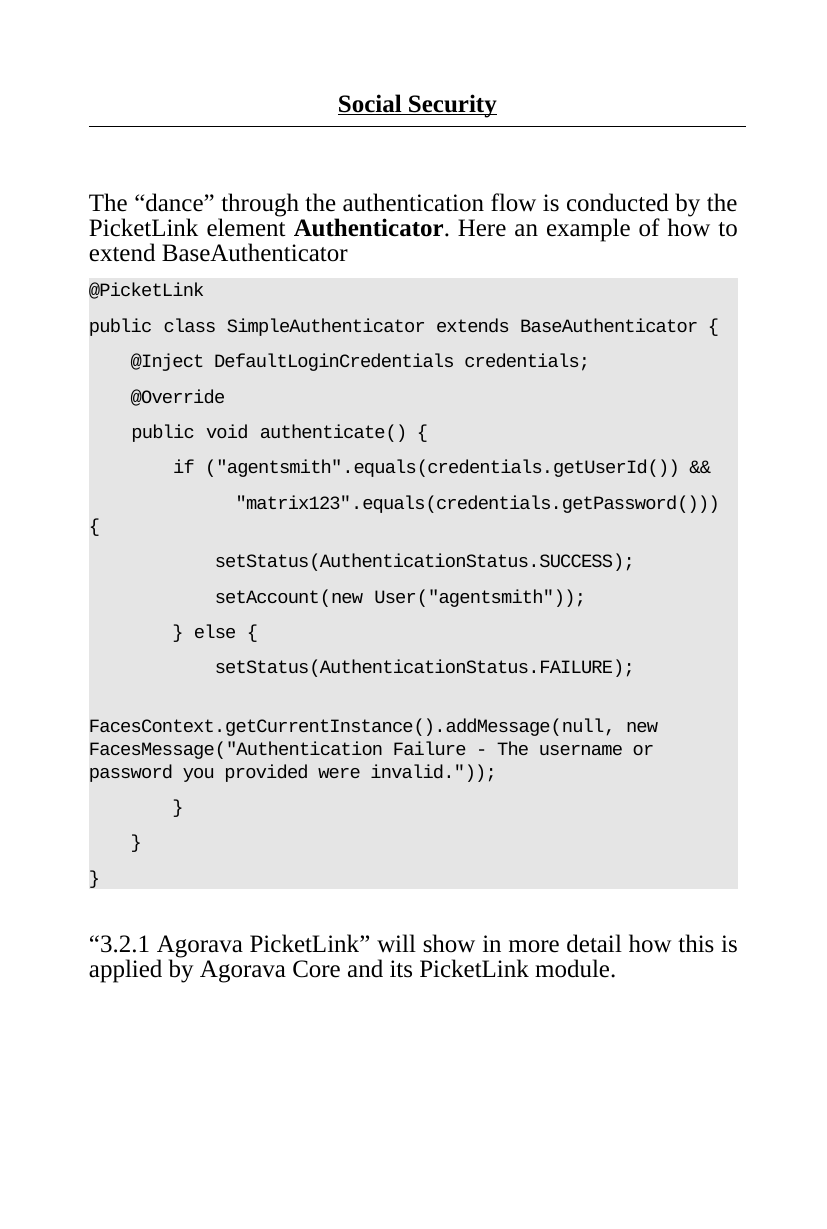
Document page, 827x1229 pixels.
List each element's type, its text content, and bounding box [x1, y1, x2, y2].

list setStatus(AuthenticationStatus.SUCCESS); [89, 549, 738, 572]
list } [89, 831, 738, 853]
list @Inject DefaultLoginCredentials credentials; [89, 349, 738, 372]
list @PicketLink [89, 278, 738, 301]
text The “dance” through the authentication flow is conducted by the PicketLink element Authenticator. Here an example of how to extend BaseAuthenticator [89, 191, 738, 266]
list } else { [89, 620, 738, 643]
list setAccount(new User("agentsmith")); [89, 585, 738, 608]
list "matrix123".equals(credentials.getPassword())) { [89, 491, 738, 537]
list FacesContext.getCurrentInstance().addMessage(null, new FacesMessage("Authentication Failure - The username or password you provided were invalid.")); [89, 691, 738, 783]
list if ("agentsmith".equals(credentials.getUserId()) && [89, 456, 738, 478]
list public class SimpleAuthenticator extends BaseAuthenticator { [89, 314, 738, 337]
list @Override [89, 385, 738, 408]
list setStatus(AuthenticationStatus.FAILURE); [89, 656, 738, 678]
text “3.2.1 Agorava PicketLink” will show in more detail how this is applied by Agorava Core and its PicketLink module. [89, 933, 738, 983]
list } [89, 866, 738, 889]
list } [89, 795, 738, 818]
list public void authenticate() { [89, 420, 738, 443]
